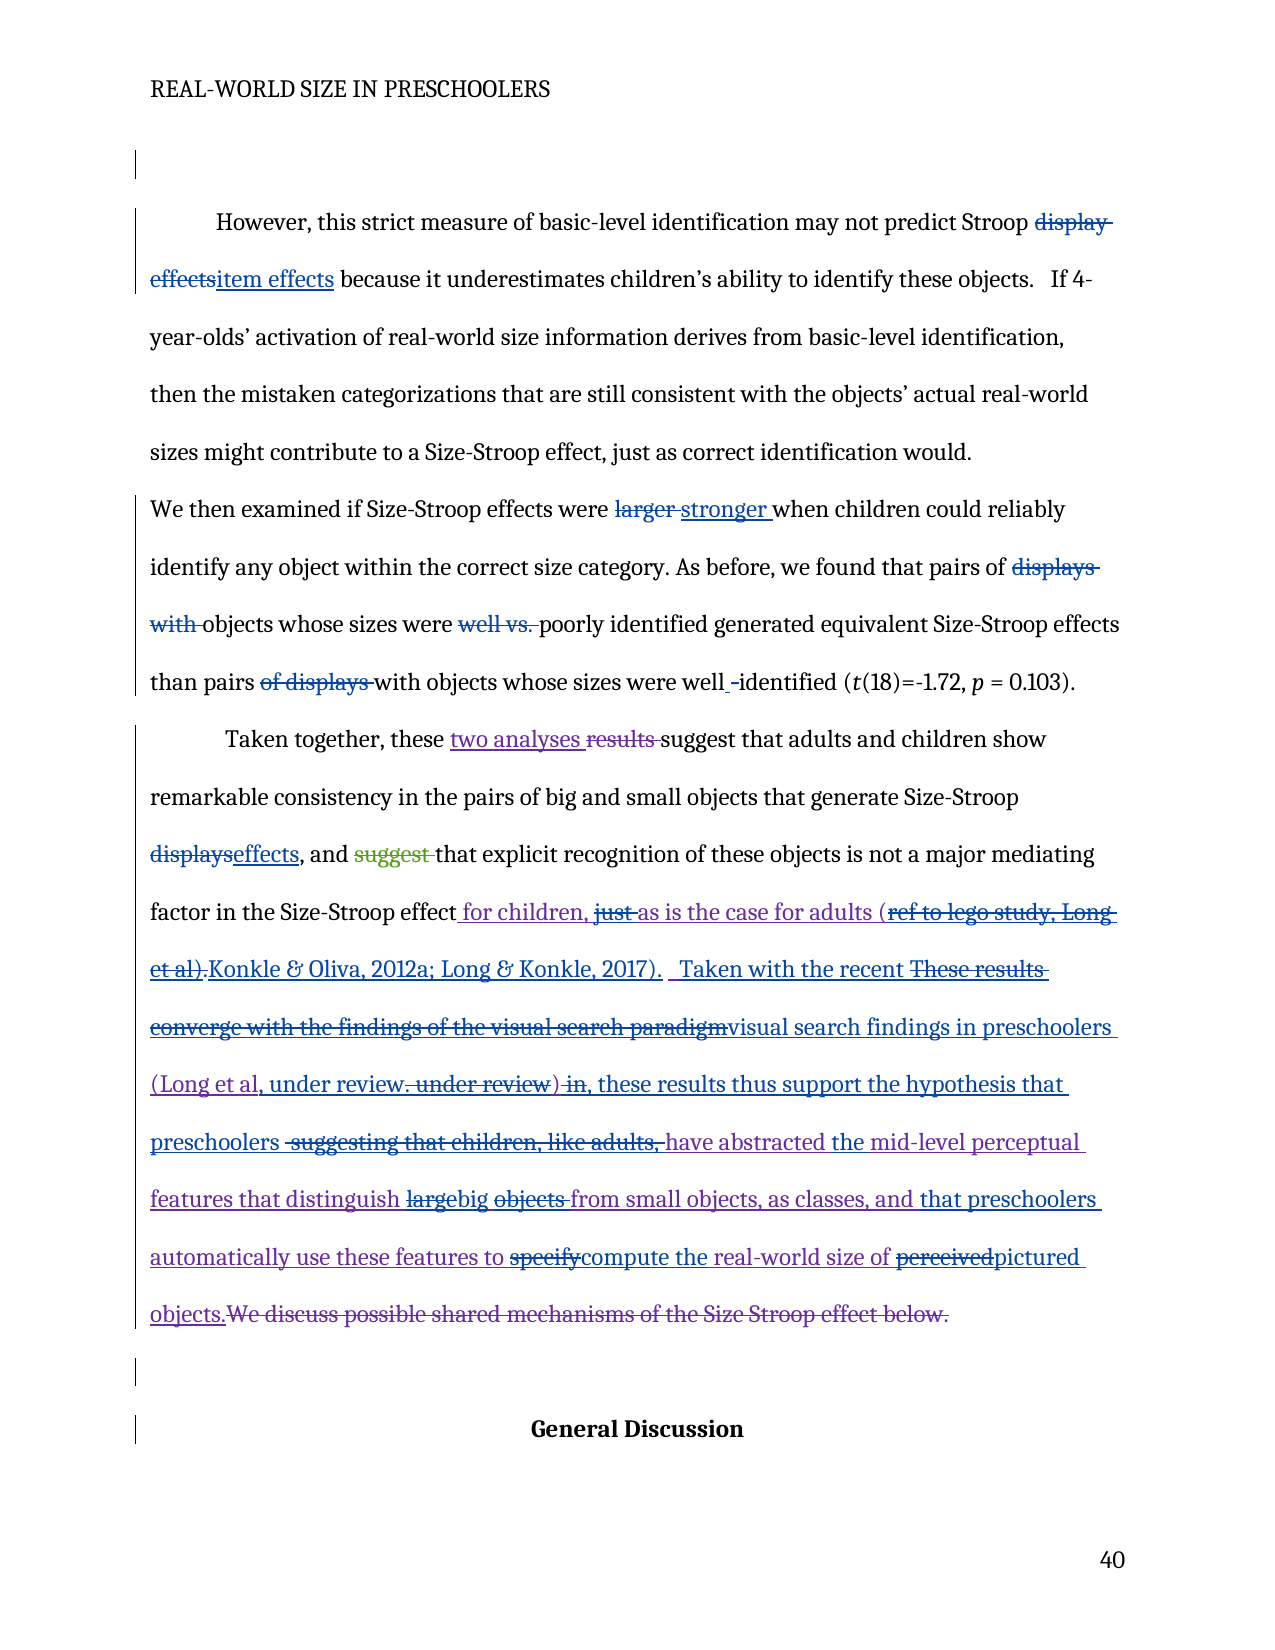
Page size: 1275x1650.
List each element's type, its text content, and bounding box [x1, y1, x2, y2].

text Taken together, these suggest that adults and children show remarkable consistency in the pairs of big and small objects that generate Size-Stroop , and that explicit recognition of these objects is not a major mediating factor in the Size-Stroop effect [150, 725, 1125, 1329]
text General Discussion [150, 1415, 1125, 1444]
text We then examined if Size-Stroop effects were when children could reliably identify any object within the correct size category. As before, we found that pairs of objects whose sizes were poorly identified generated equivalent Size-Stroop effects than pairs with objects whose sizes were wellidentified (t(18)=-1.72, p = 0.103). [150, 495, 1125, 696]
text then the mistaken categorizations that are still consistent with the objects’ actual real-world sizes might contribute to a Size-Stroop effect, just as correct identification would. [150, 380, 1125, 466]
text However, this strict measure of basic-level identification may not predict Stroop because it underestimates children’s ability to identify these objects. If 4-year-olds’ activation of real-world size information derives from basic-level identification, [150, 207, 1125, 351]
